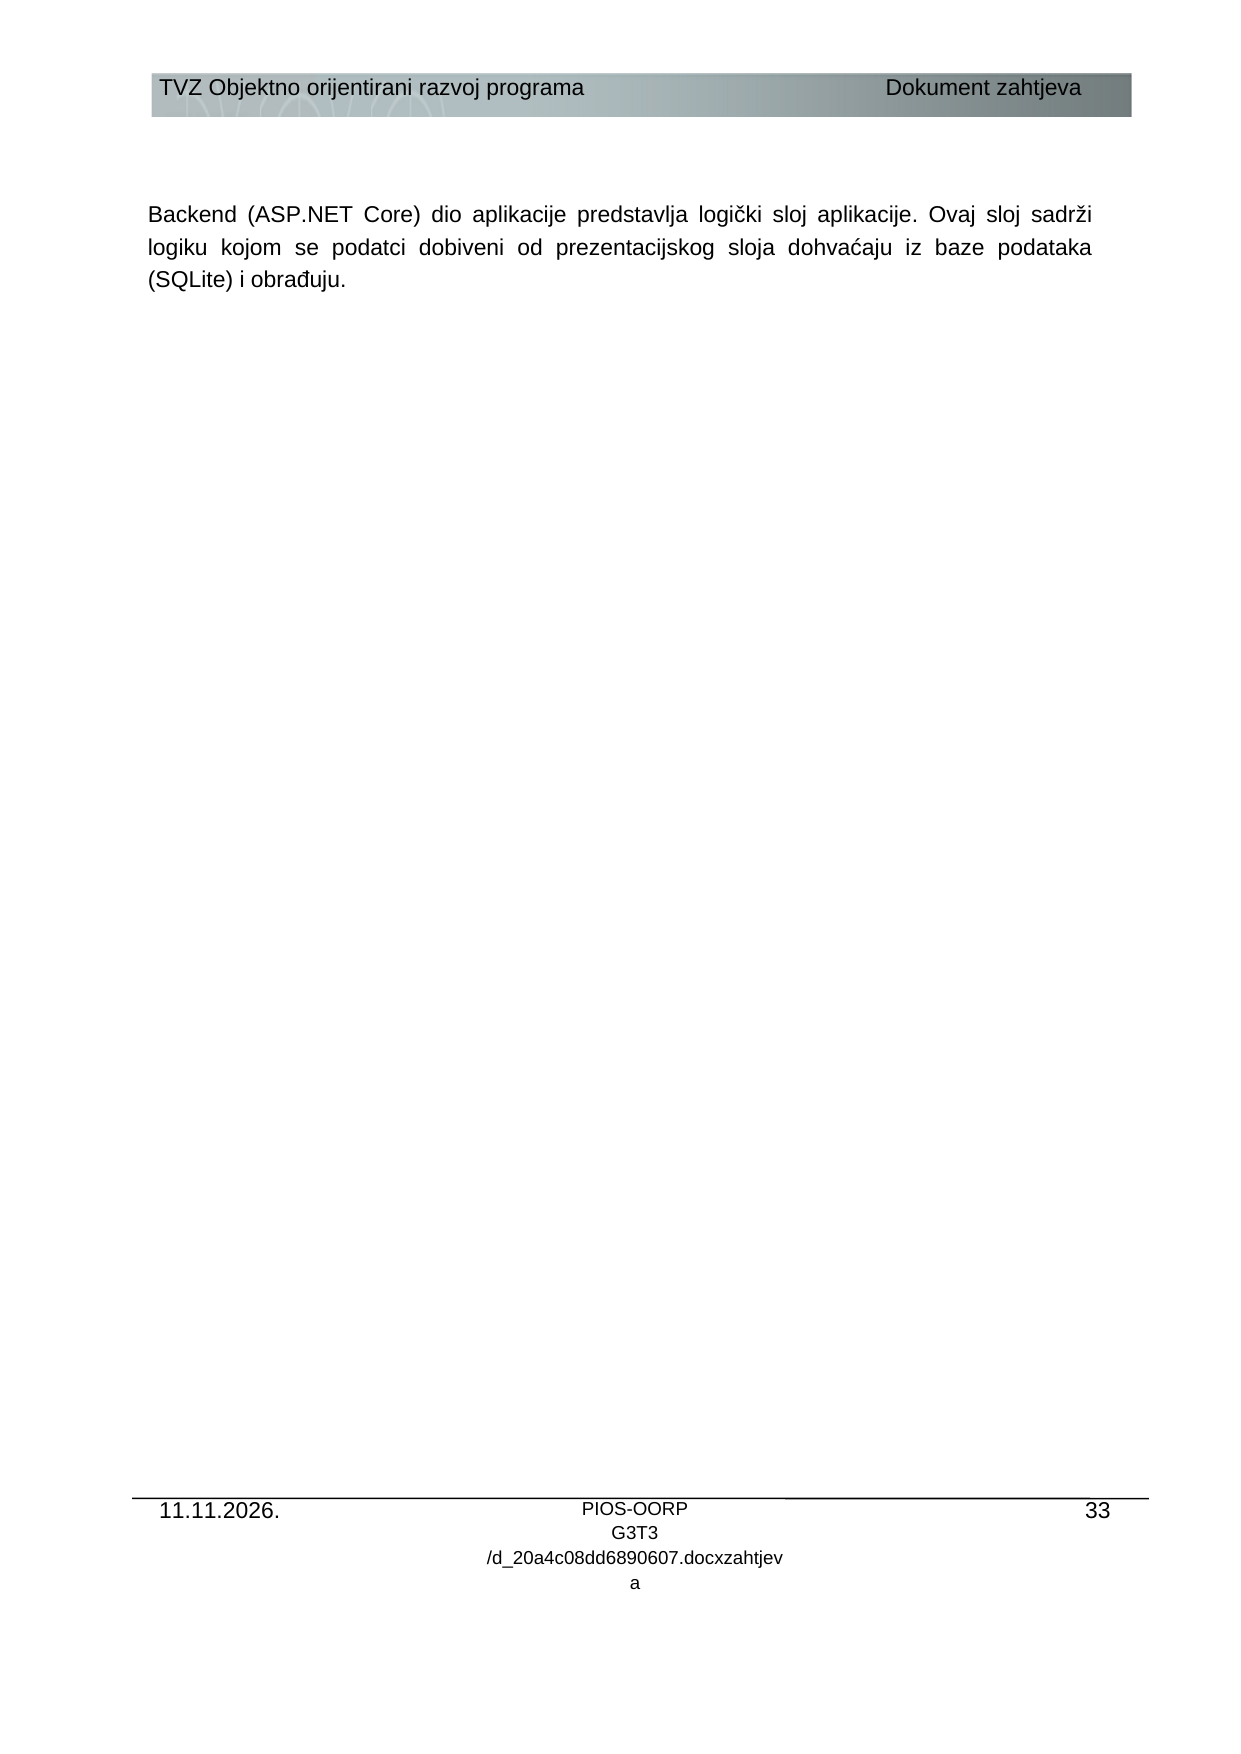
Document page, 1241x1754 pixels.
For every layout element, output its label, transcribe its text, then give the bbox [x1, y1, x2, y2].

picture [151, 73, 1132, 117]
text Backend (ASP.NET Core) dio aplikacije predstavlja logički sloj aplikacije. Ovaj sloj sadrži logiku kojom se podatci dobiveni od prezentacijskog sloja dohvaćaju iz baze podataka (SQLite) i obrađuju. [148, 201, 1093, 293]
